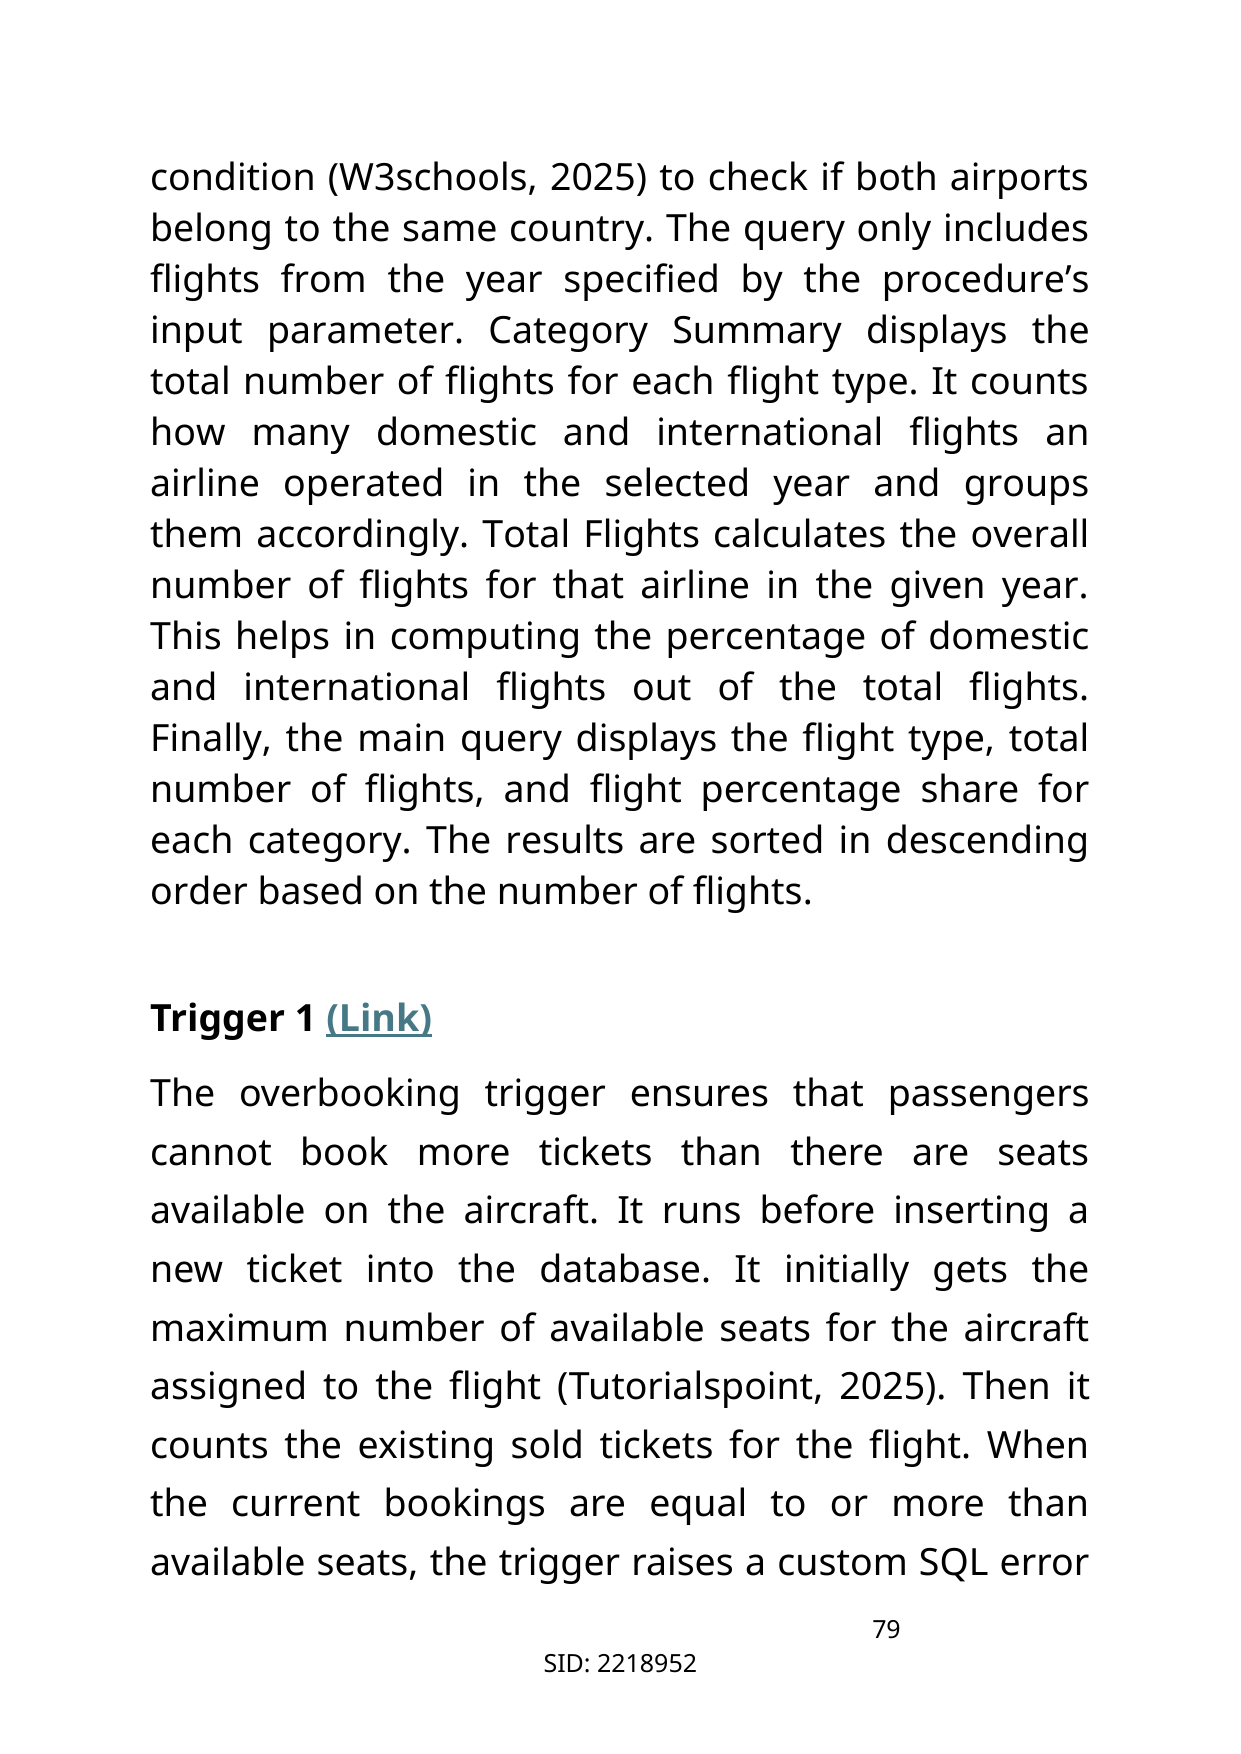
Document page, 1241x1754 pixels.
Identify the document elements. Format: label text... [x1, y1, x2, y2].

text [150, 1066, 1090, 1586]
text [150, 150, 1090, 916]
text Trigger 1 (Link) [150, 991, 1090, 1042]
